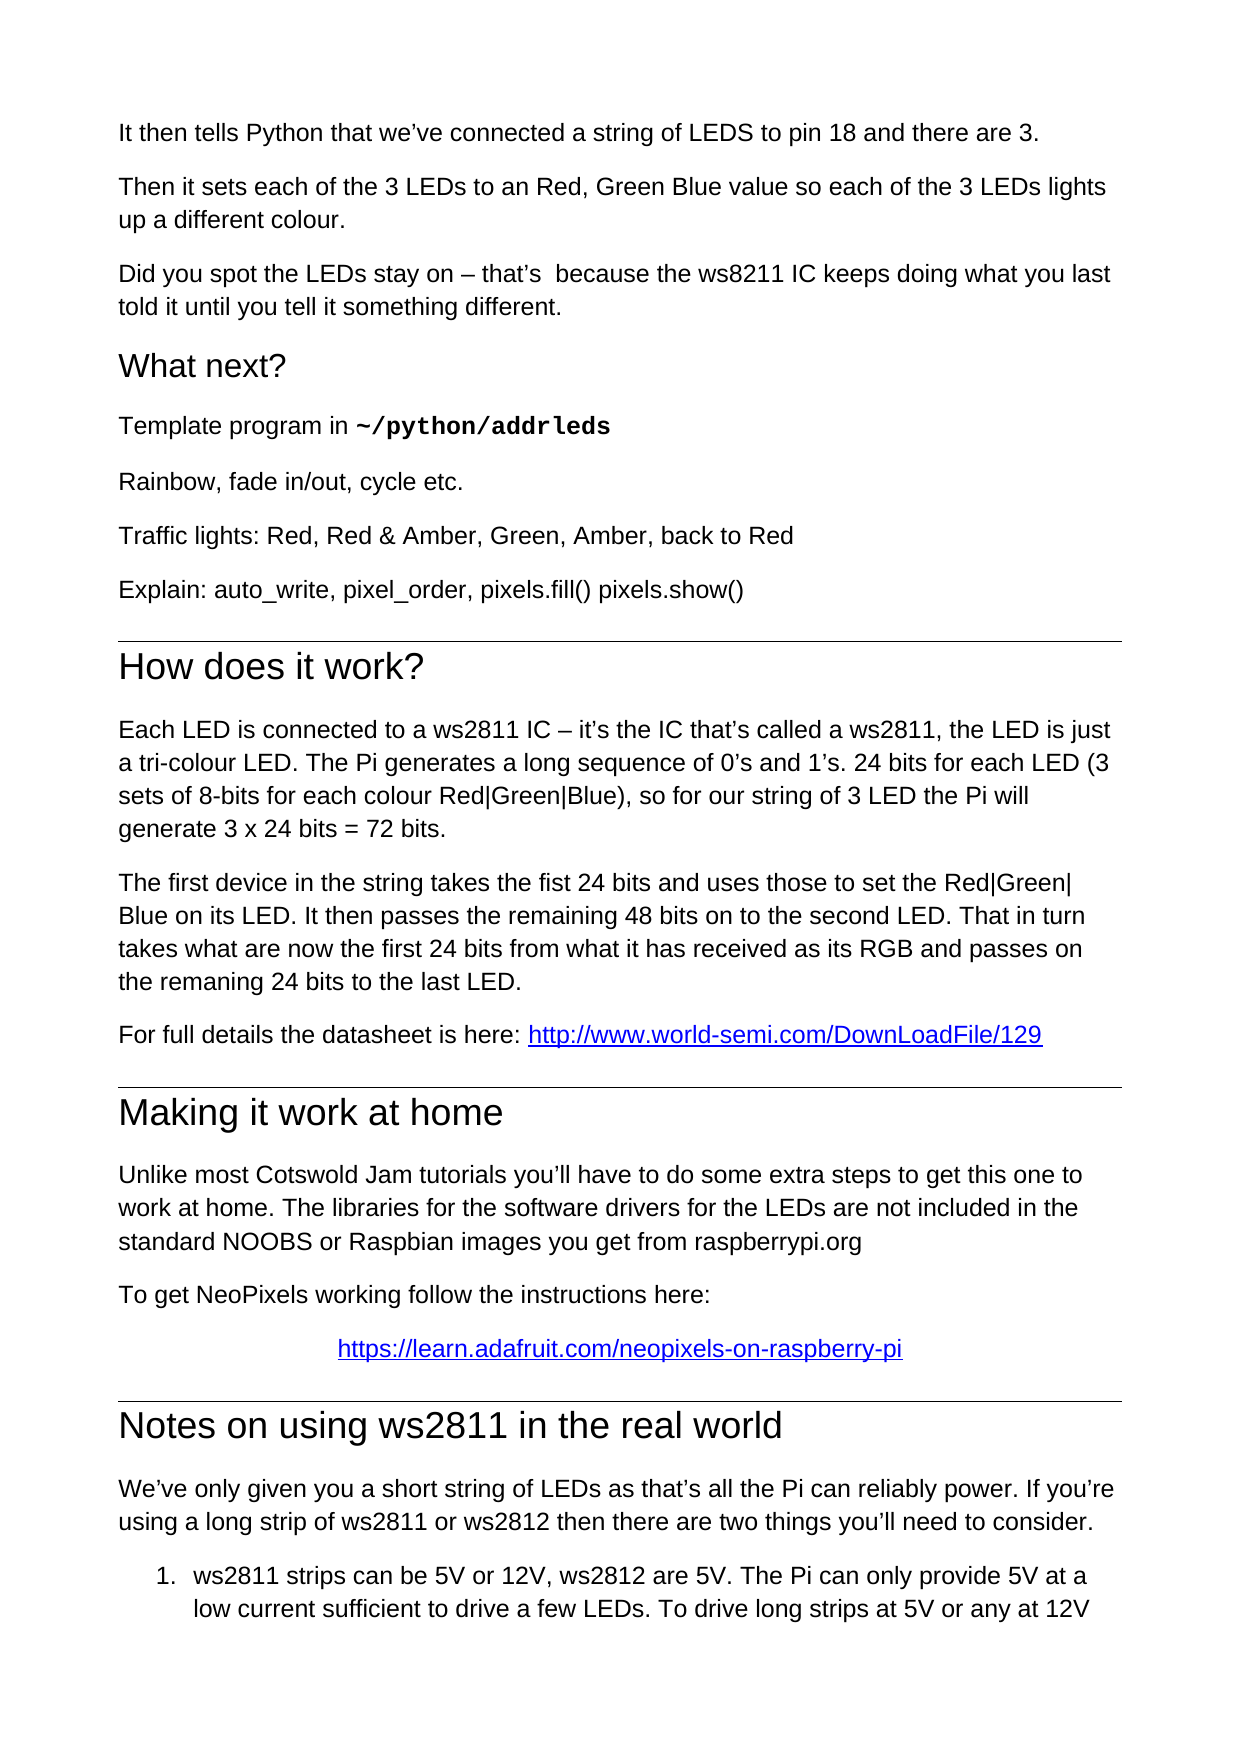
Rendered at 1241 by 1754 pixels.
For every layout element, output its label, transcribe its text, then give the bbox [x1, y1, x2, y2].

text Template program in ~/python/addrleds [118, 411, 1122, 442]
text Explain: auto_write, pixel_order, pixels.fill() pixels.show() [118, 575, 1122, 603]
subtitle Making it work at home [118, 1088, 1122, 1133]
text Unlike most Cotswold Jam tutorials you’ll have to do some extra steps to get this one to work at home. The libraries for the software drivers for the LEDs are not included in the standard NOOBS or Raspbian images you get from raspberrypi.org [118, 1160, 1122, 1255]
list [156, 1561, 1122, 1623]
text Traffic lights: Red, Red & Amber, Green, Amber, back to Red [118, 521, 1122, 550]
text https://learn.adafruit.com/neopixels-on-raspberry-pi [118, 1334, 1122, 1363]
text Then it sets each of the 3 LEDs to an Red, Green Blue value so each of the 3 LEDs lights up a different colour. [118, 172, 1122, 234]
text It then tells Python that we’ve connected a string of LEDS to pin 18 and there are 3. [118, 118, 1122, 147]
text To get NeoPixels working follow the instructions here: [118, 1280, 1122, 1309]
subtitle What next? [118, 346, 1122, 384]
subtitle How does it work? [118, 642, 1122, 687]
text We’ve only given you a short string of LEDs as that’s all the Pi can reliably power. If you’re using a long strip of ws2811 or ws2812 then there are two things you’ll need to consider. [118, 1474, 1122, 1536]
text Did you spot the LEDs stay on – that’s because the ws8211 IC keeps doing what you last told it until you tell it something different. [118, 259, 1122, 321]
subtitle Notes on using ws2811 in the real world [118, 1402, 1122, 1447]
text Rainbow, fade in/out, cycle etc. [118, 467, 1122, 496]
text For full details the datasheet is here: http://www.world-semi.com/DownLoadFile/129 [118, 1021, 1122, 1049]
text The first device in the string takes the fist 24 bits and uses those to set the Red|Green|Blue on its LED. It then passes the remaining 48 bits on to the second LED. That in turn takes what are now the first 24 bits from what it has received as its RGB and passes on the remaning 24 bits to the last LED. [118, 868, 1122, 995]
text Each LED is connected to a ws2811 IC – it’s the IC that’s called a ws2811, the LED is just a tri-colour LED. The Pi generates a long sequence of 0’s and 1’s. 24 bits for each LED (3 sets of 8-bits for each colour Red|Green|Blue), so for our string of 3 LED the Pi will generate 3 x 24 bits = 72 bits. [118, 715, 1122, 842]
